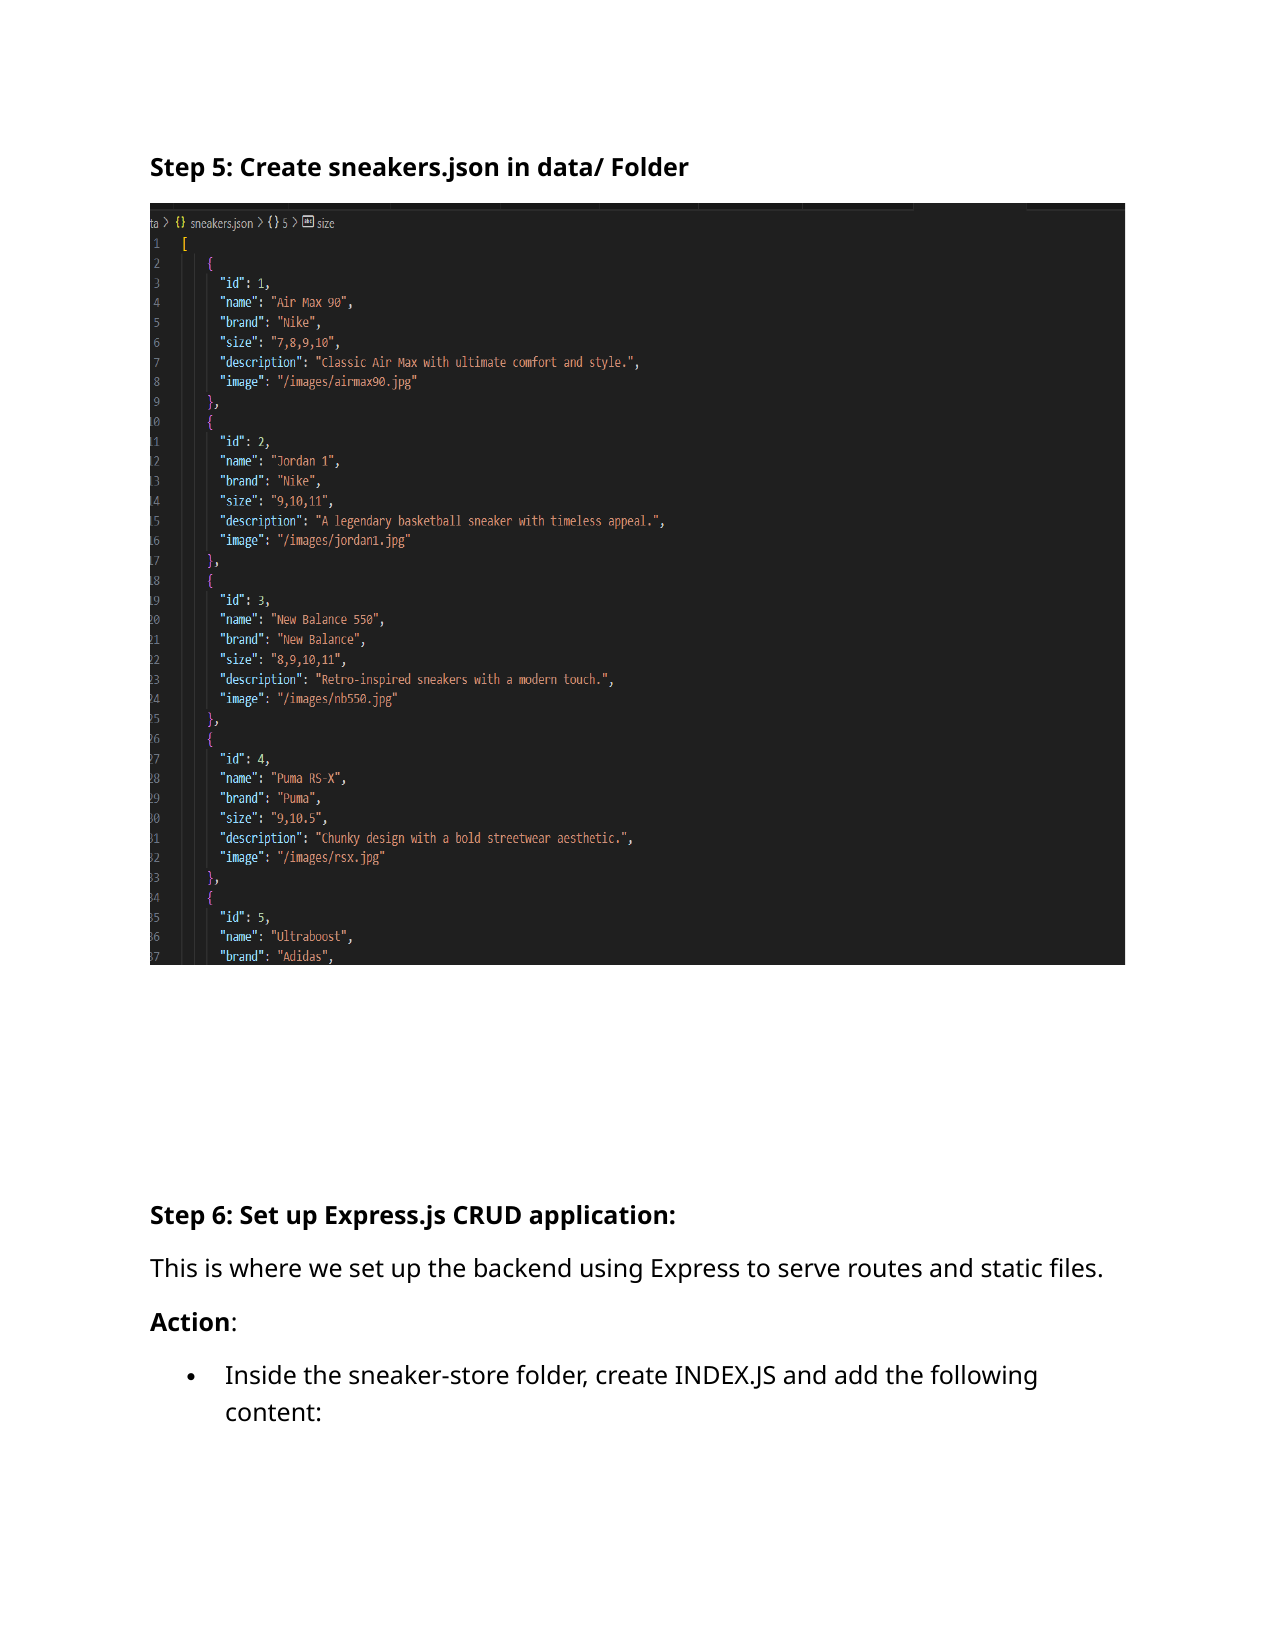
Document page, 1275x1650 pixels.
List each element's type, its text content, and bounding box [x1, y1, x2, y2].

text This is where we set up the backend using Express to serve routes and static files. [150, 1251, 1125, 1285]
text Action: [150, 1304, 1125, 1338]
list Inside the sneaker-store folder, create INDEX.JS and add the following content: [187, 1358, 1125, 1428]
text Step 5: Create sneakers.json in data/ Folder [150, 150, 1125, 184]
text Step 6: Set up Express.js CRUD application: [150, 1197, 1125, 1231]
picture [150, 203, 1125, 965]
